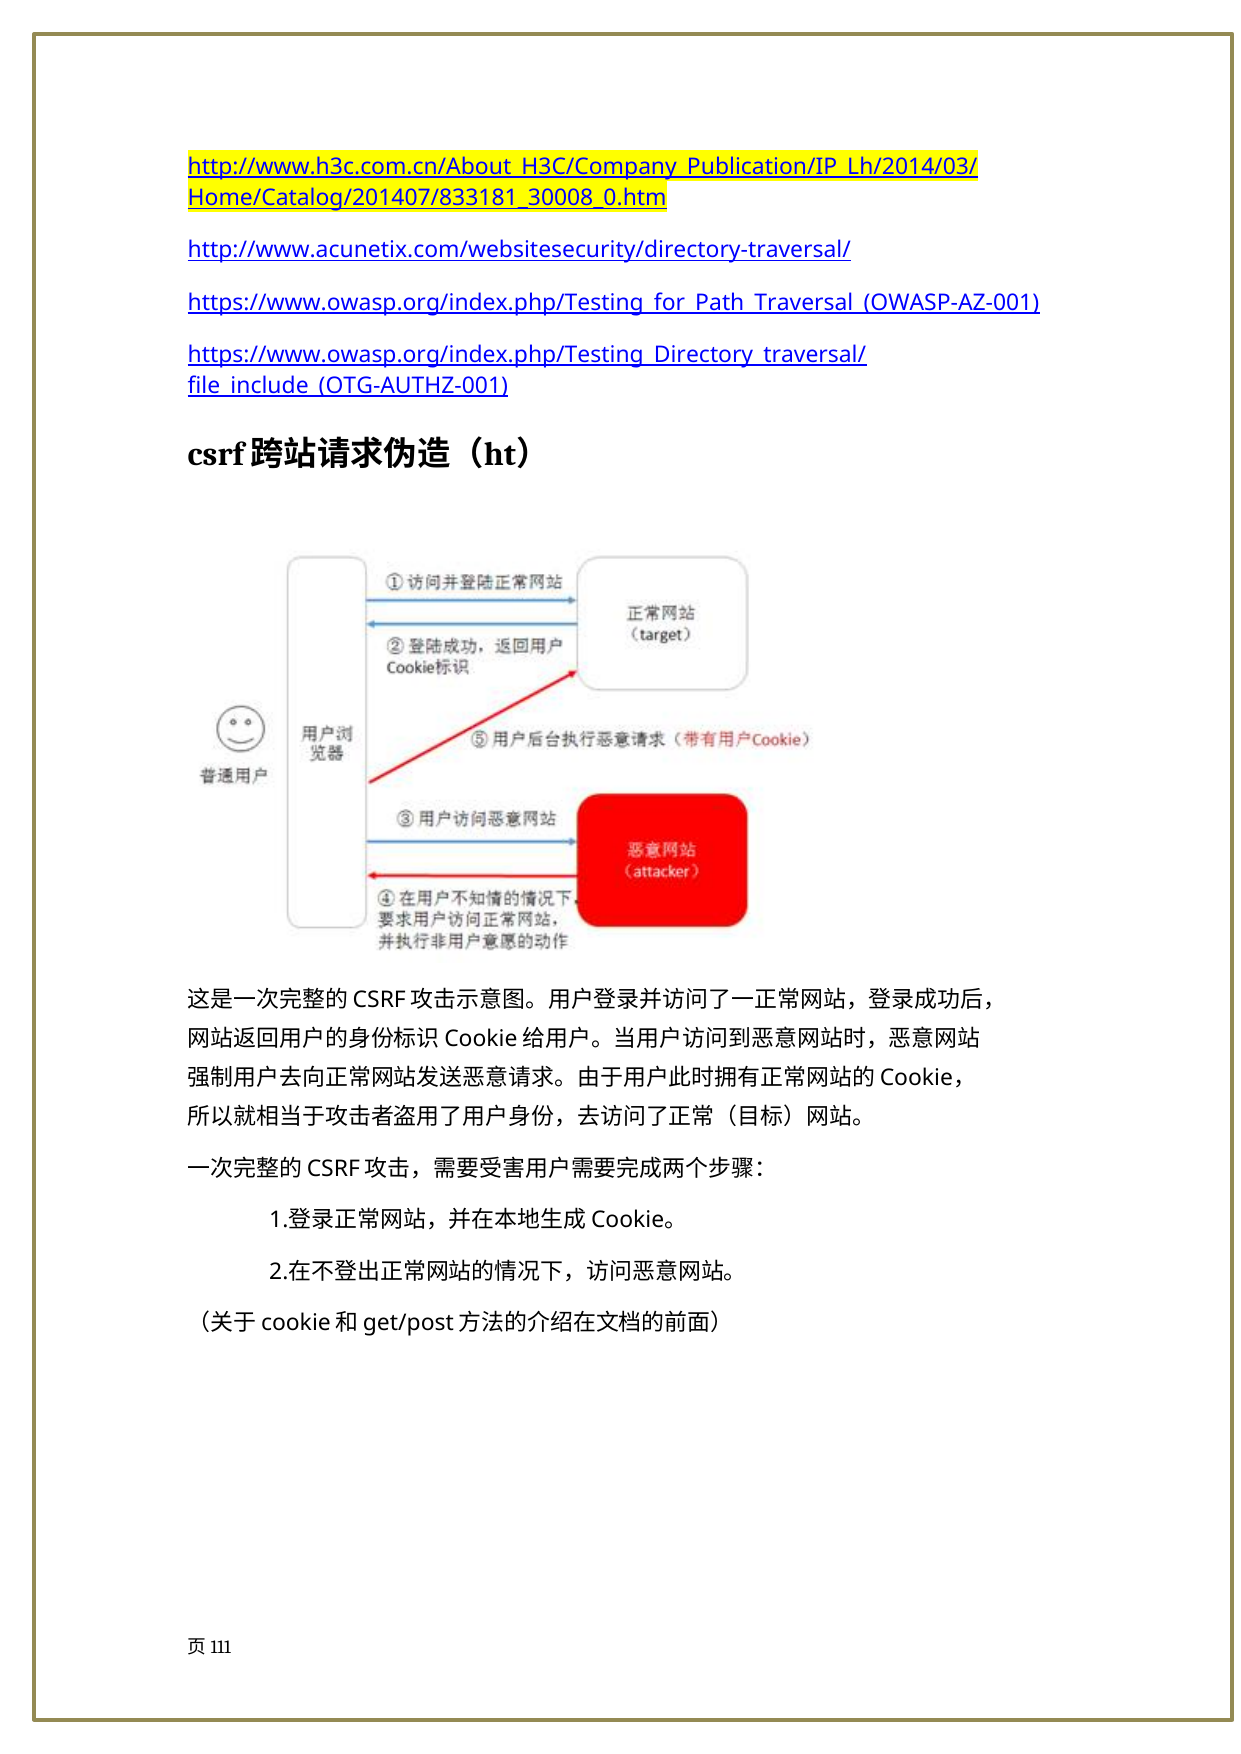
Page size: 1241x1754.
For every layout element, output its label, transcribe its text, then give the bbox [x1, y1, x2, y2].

text 2.在不登出正常网站的情况下，访问恶意网站。 [187, 1247, 996, 1286]
text 一次完整的CSRF攻击，需要受害用户需要完成两个步骤： [187, 1144, 996, 1183]
text http://www.h3c.com.cn/About_H3C/Company_Publication/IP_Lh/2014/03/Home/Catalog/201407/833181_30008_0.htm [667, 150, 1053, 212]
text 这是一次完整的CSRF攻击示意图。用户登录并访问了一正常网站，登录成功后，网站返回用户的身份标识Cookie给用户。当用户访问到恶意网站时，恶意网站强制用户去向正常网站发送恶意请求。由于用户此时拥有正常网站的Cookie，所以就相当于攻击者盗用了用户身份，去访问了正常（目标）网站。 [187, 975, 996, 1131]
picture [187, 537, 821, 963]
text （关于cookie和get/post方法的介绍在文档的前面） [187, 1298, 996, 1337]
text http://www.acunetix.com/websitesecurity/directory-traversal/ [187, 233, 1053, 264]
text 1.登录正常网站，并在本地生成Cookie。 [187, 1195, 996, 1234]
text https://www.owasp.org/index.php/Testing_for_Path_Traversal_(OWASP-AZ-001) [187, 285, 1053, 317]
text https://www.owasp.org/index.php/Testing_Directory_traversal/file_include_(OTG-AUTHZ-001) [187, 337, 1053, 400]
subtitle csrf跨站请求伪造（ht） [187, 427, 1053, 475]
